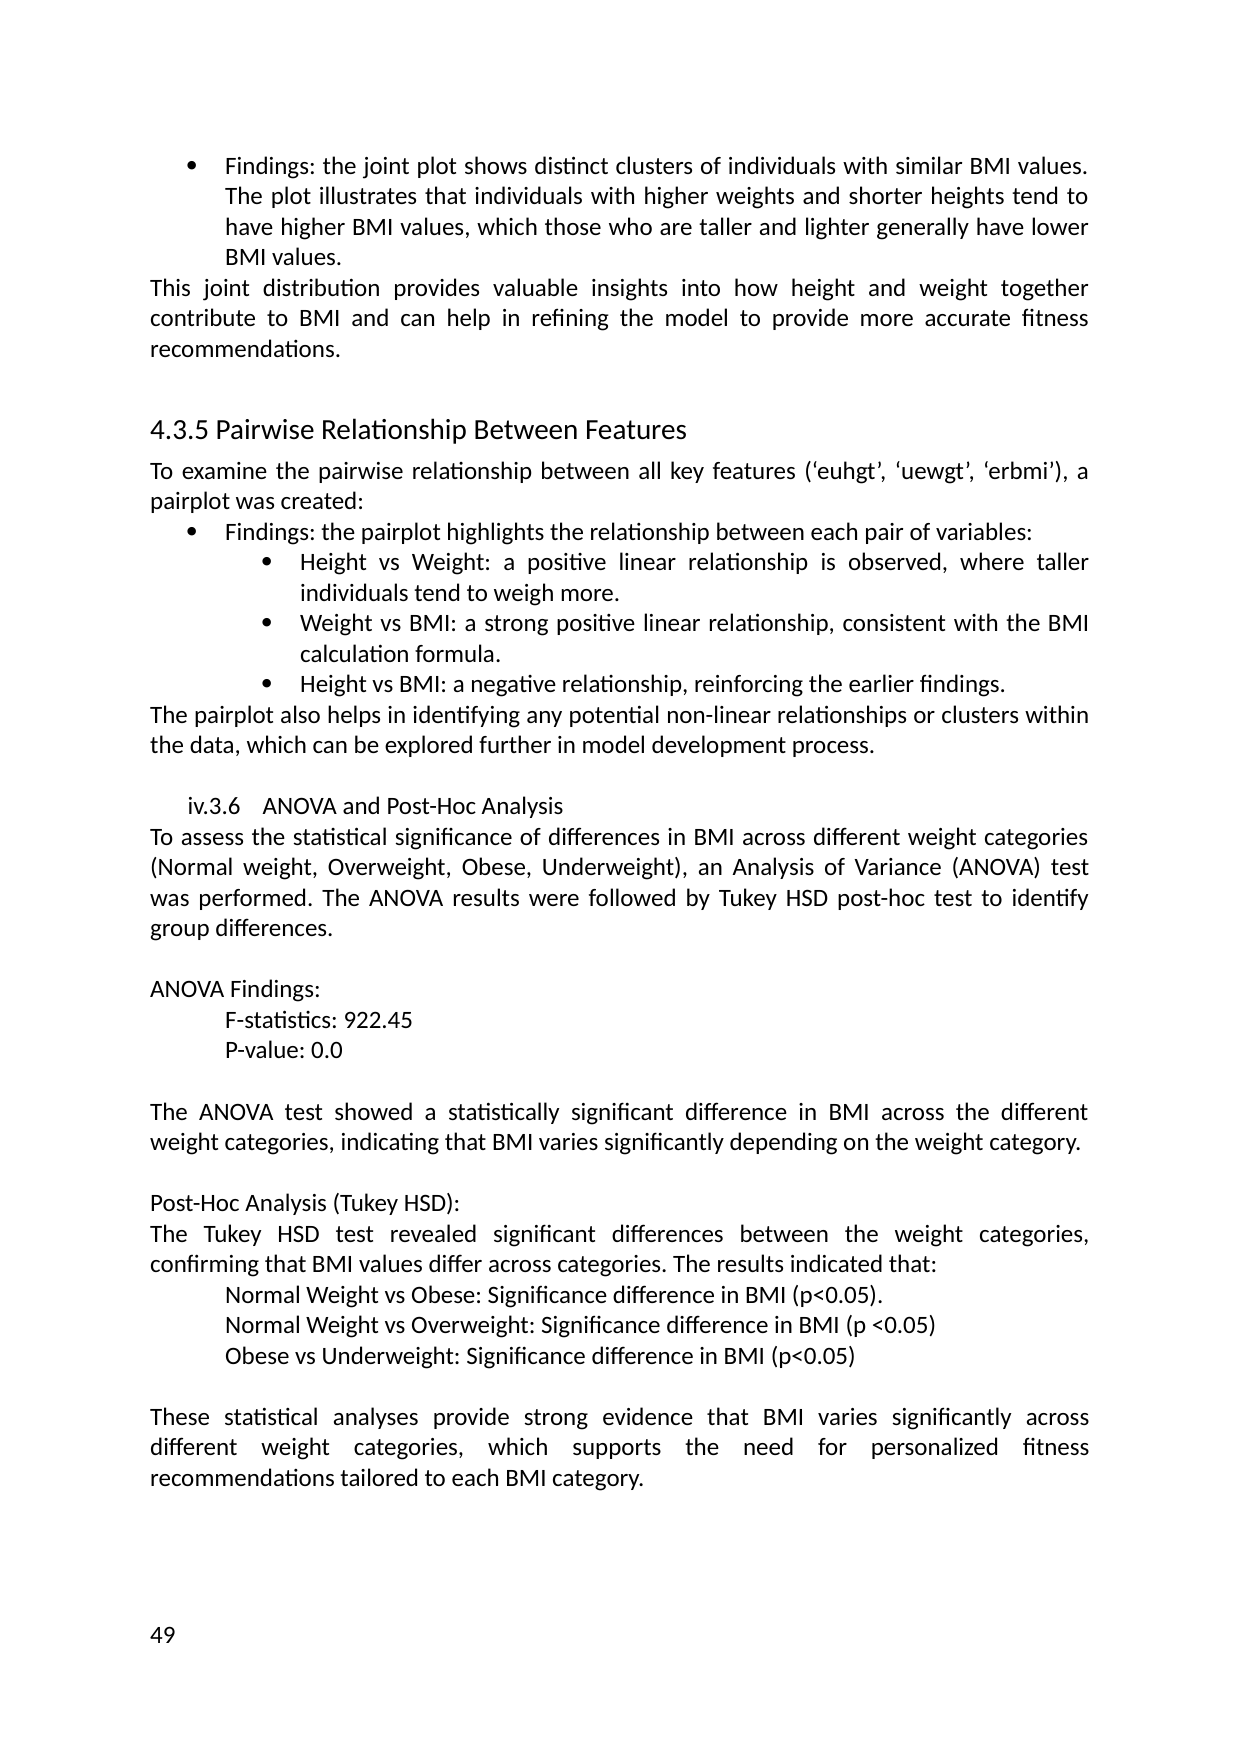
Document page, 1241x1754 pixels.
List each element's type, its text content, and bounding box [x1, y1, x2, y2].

text ANOVA Findings: [150, 974, 1090, 1004]
text The pairplot also helps in identifying any potential non-linear relationships or clusters within the data, which can be explored further in model development process. [150, 699, 1090, 760]
list ANOVA and Post-Hoc Analysis [187, 791, 1090, 821]
text The ANOVA test showed a statistically significant difference in BMI across the different weight categories, indicating that BMI varies significantly depending on the weight category. [150, 1096, 1090, 1157]
text Normal Weight vs Obese: Significance difference in BMI (p<0.05). [150, 1279, 1090, 1309]
text Normal Weight vs Overweight: Significance difference in BMI (p <0.05) [150, 1309, 1090, 1340]
list Height vs BMI: a negative relationship, reinforcing the earlier findings. [262, 668, 1090, 699]
text The Tukey HSD test revealed significant differences between the weight categories, confirming that BMI values differ across categories. The results indicated that: [150, 1218, 1090, 1279]
text To assess the statistical significance of differences in BMI across different weight categories (Normal weight, Overweight, Obese, Underweight), an Analysis of Variance (ANOVA) test was performed. The ANOVA results were followed by Tukey HSD post-hoc test to identify group differences. [150, 821, 1090, 943]
text These statistical analyses provide strong evidence that BMI varies significantly across different weight categories, which supports the need for personalized fitness recommendations tailored to each BMI category. [150, 1401, 1090, 1492]
list Findings: the pairplot highlights the relationship between each pair of variables: [187, 516, 1090, 546]
list Weight vs BMI: a strong positive linear relationship, consistent with the BMI calculation formula. [262, 607, 1090, 668]
subtitle 4.3.5 Pairwise Relationship Between Features [150, 411, 1090, 446]
text Post-Hoc Analysis (Tukey HSD): [150, 1187, 1090, 1218]
text P-value: 0.0 [150, 1035, 1090, 1065]
text Obese vs Underweight: Significance difference in BMI (p<0.05) [150, 1340, 1090, 1370]
list Height vs Weight: a positive linear relationship is observed, where taller individuals tend to weigh more. [262, 546, 1090, 607]
text This joint distribution provides valuable insights into how height and weight together contribute to BMI and can help in refining the model to provide more accurate fitness recommendations. [150, 272, 1090, 364]
text To examine the pairwise relationship between all key features (‘euhgt’, ‘uewgt’, ‘erbmi’), a pairplot was created: [150, 455, 1090, 516]
text F-statistics: 922.45 [150, 1004, 1090, 1035]
list Findings: the joint plot shows distinct clusters of individuals with similar BMI values. The plot illustrates that individuals with higher weights and shorter heights tend to have higher BMI values, which those who are taller and lighter generally have lower BMI values. [187, 150, 1090, 272]
